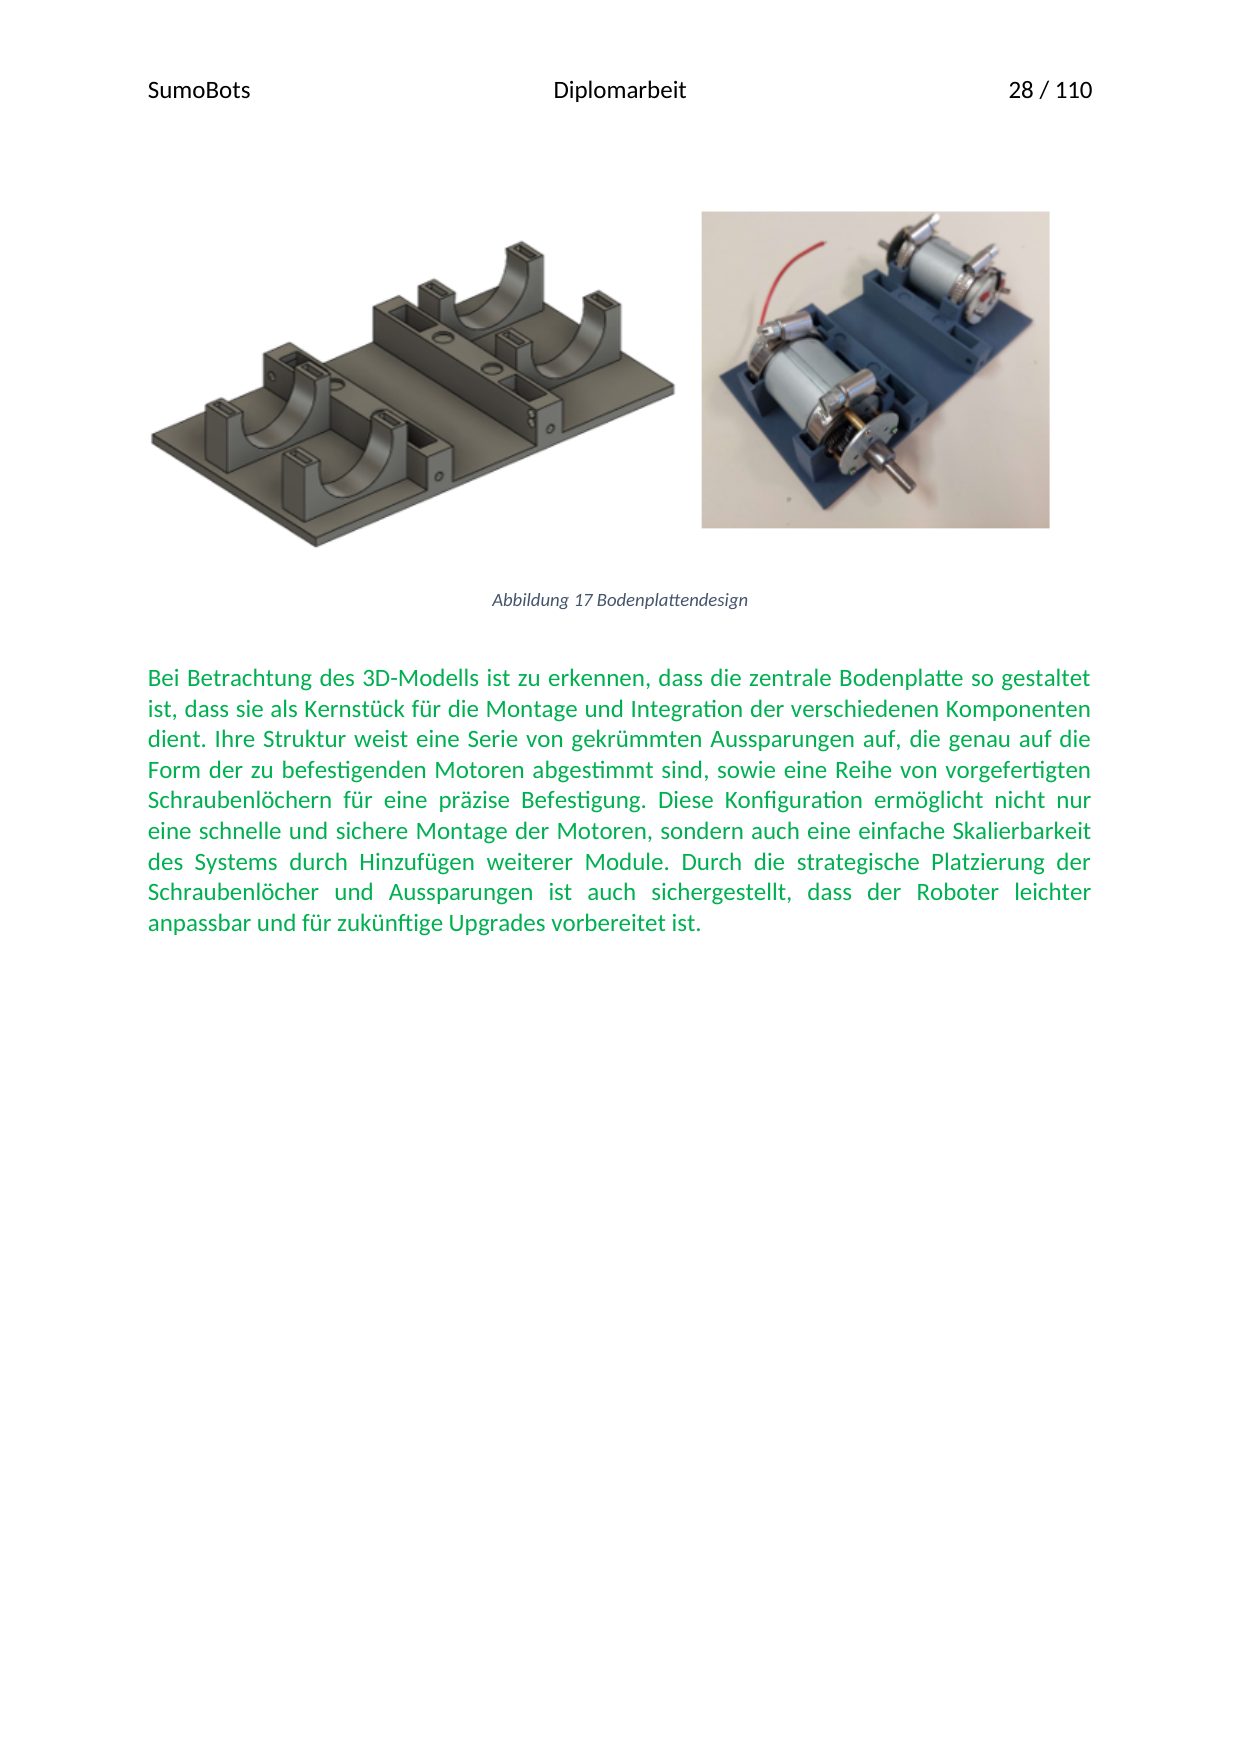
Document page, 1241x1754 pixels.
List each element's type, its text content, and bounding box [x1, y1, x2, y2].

text Abbildung 17 Bodenplattendesign [148, 589, 1093, 611]
text Bei Betrachtung des 3D-Modells ist zu erkennen, dass die zentrale Bodenplatte so gestaltet ist, dass sie als Kernstück für die Montage und Integration der verschiedenen Komponenten dient. Ihre Struktur weist eine Serie von gekrümmten Aussparungen auf, die genau auf die Form der zu befestigenden Motoren abgestimmt sind, sowie eine Reihe von vorgefertigten Schraubenlöchern für eine präzise Befestigung. Diese Konfiguration ermöglicht nicht nur eine schnelle und sichere Montage der Motoren, sondern auch eine einfache Skalierbarkeit des Systems durch Hinzufügen weiterer Module. Durch die strategische Platzierung der Schraubenlöcher und Aussparungen ist auch sichergestellt, dass der Roboter leichter anpassbar und für zukünftige Upgrades vorbereitet ist. [148, 663, 1093, 937]
picture [147, 178, 1093, 589]
